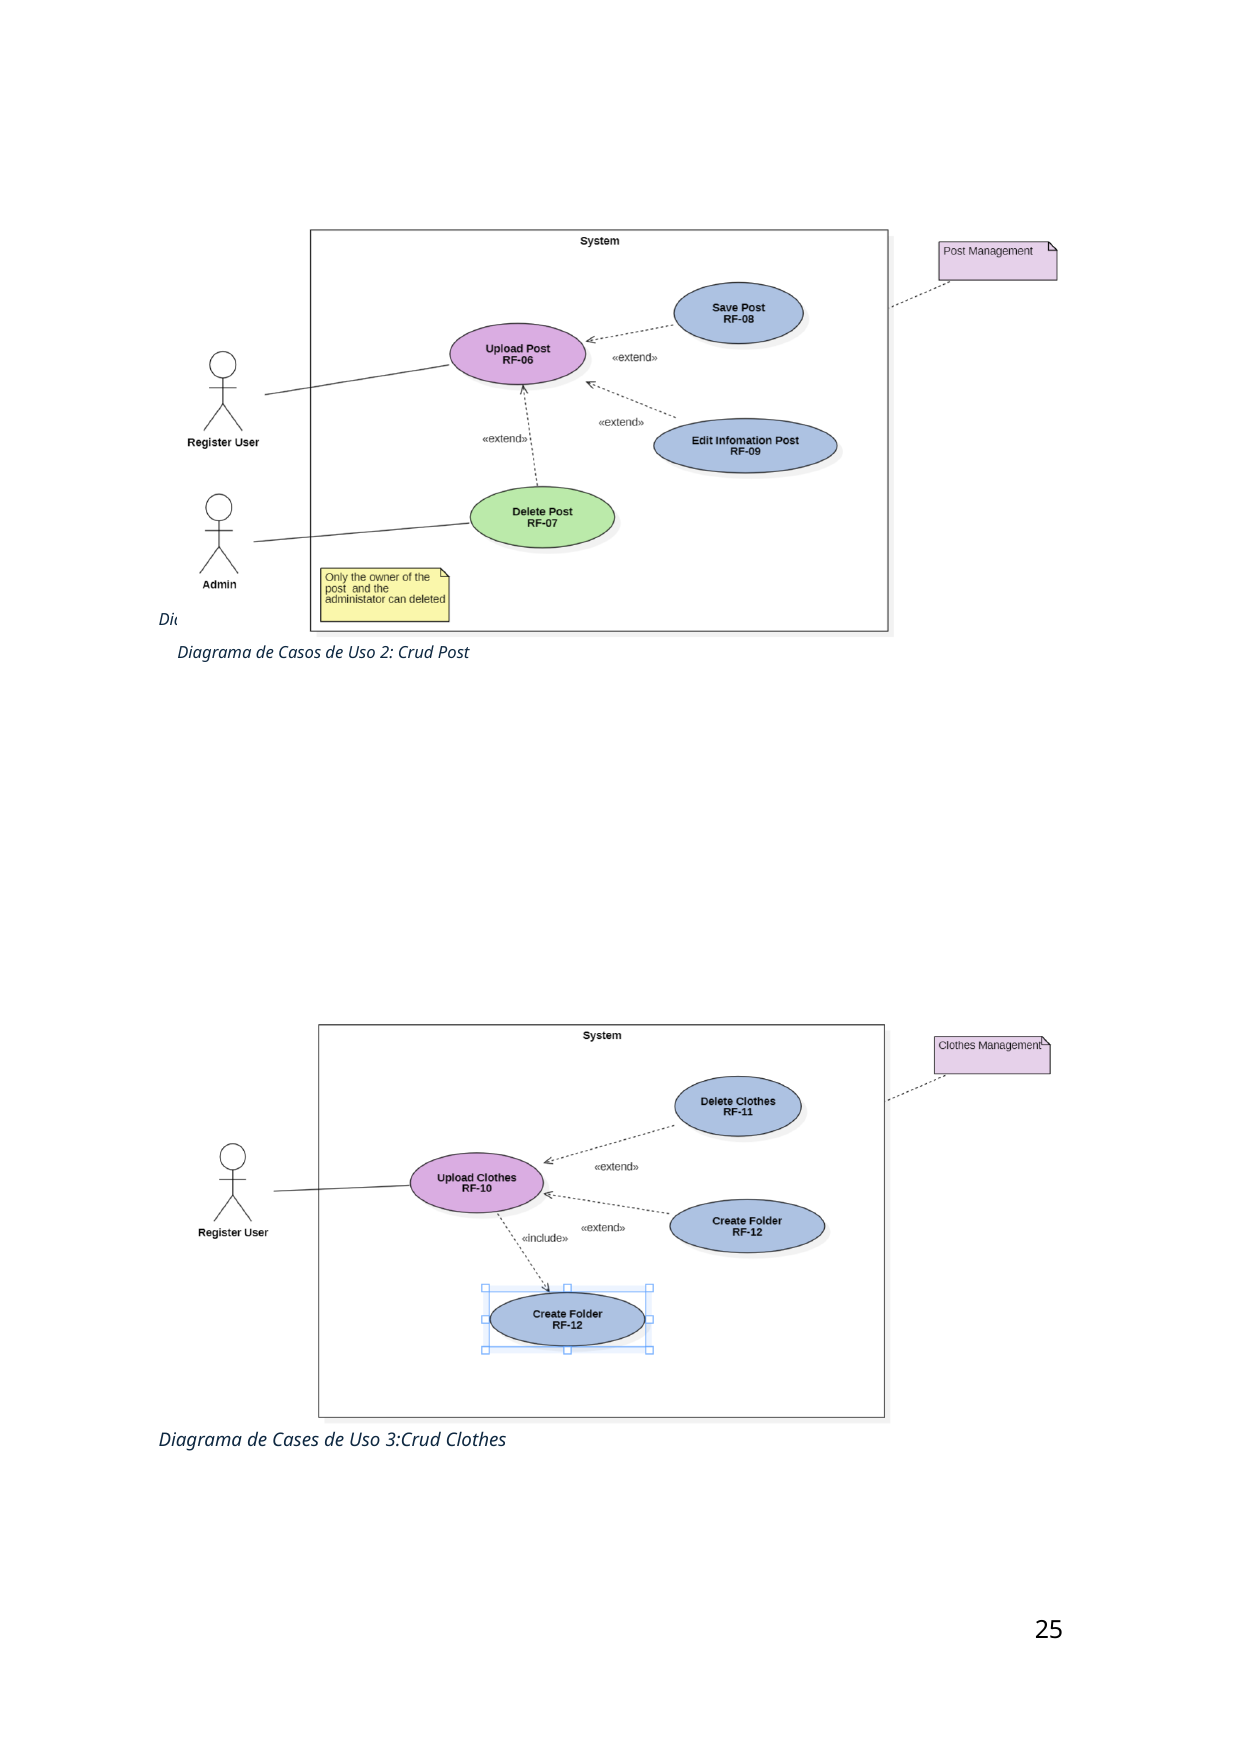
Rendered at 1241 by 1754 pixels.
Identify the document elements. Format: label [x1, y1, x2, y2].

picture [177, 993, 1063, 1434]
picture [177, 209, 1063, 640]
